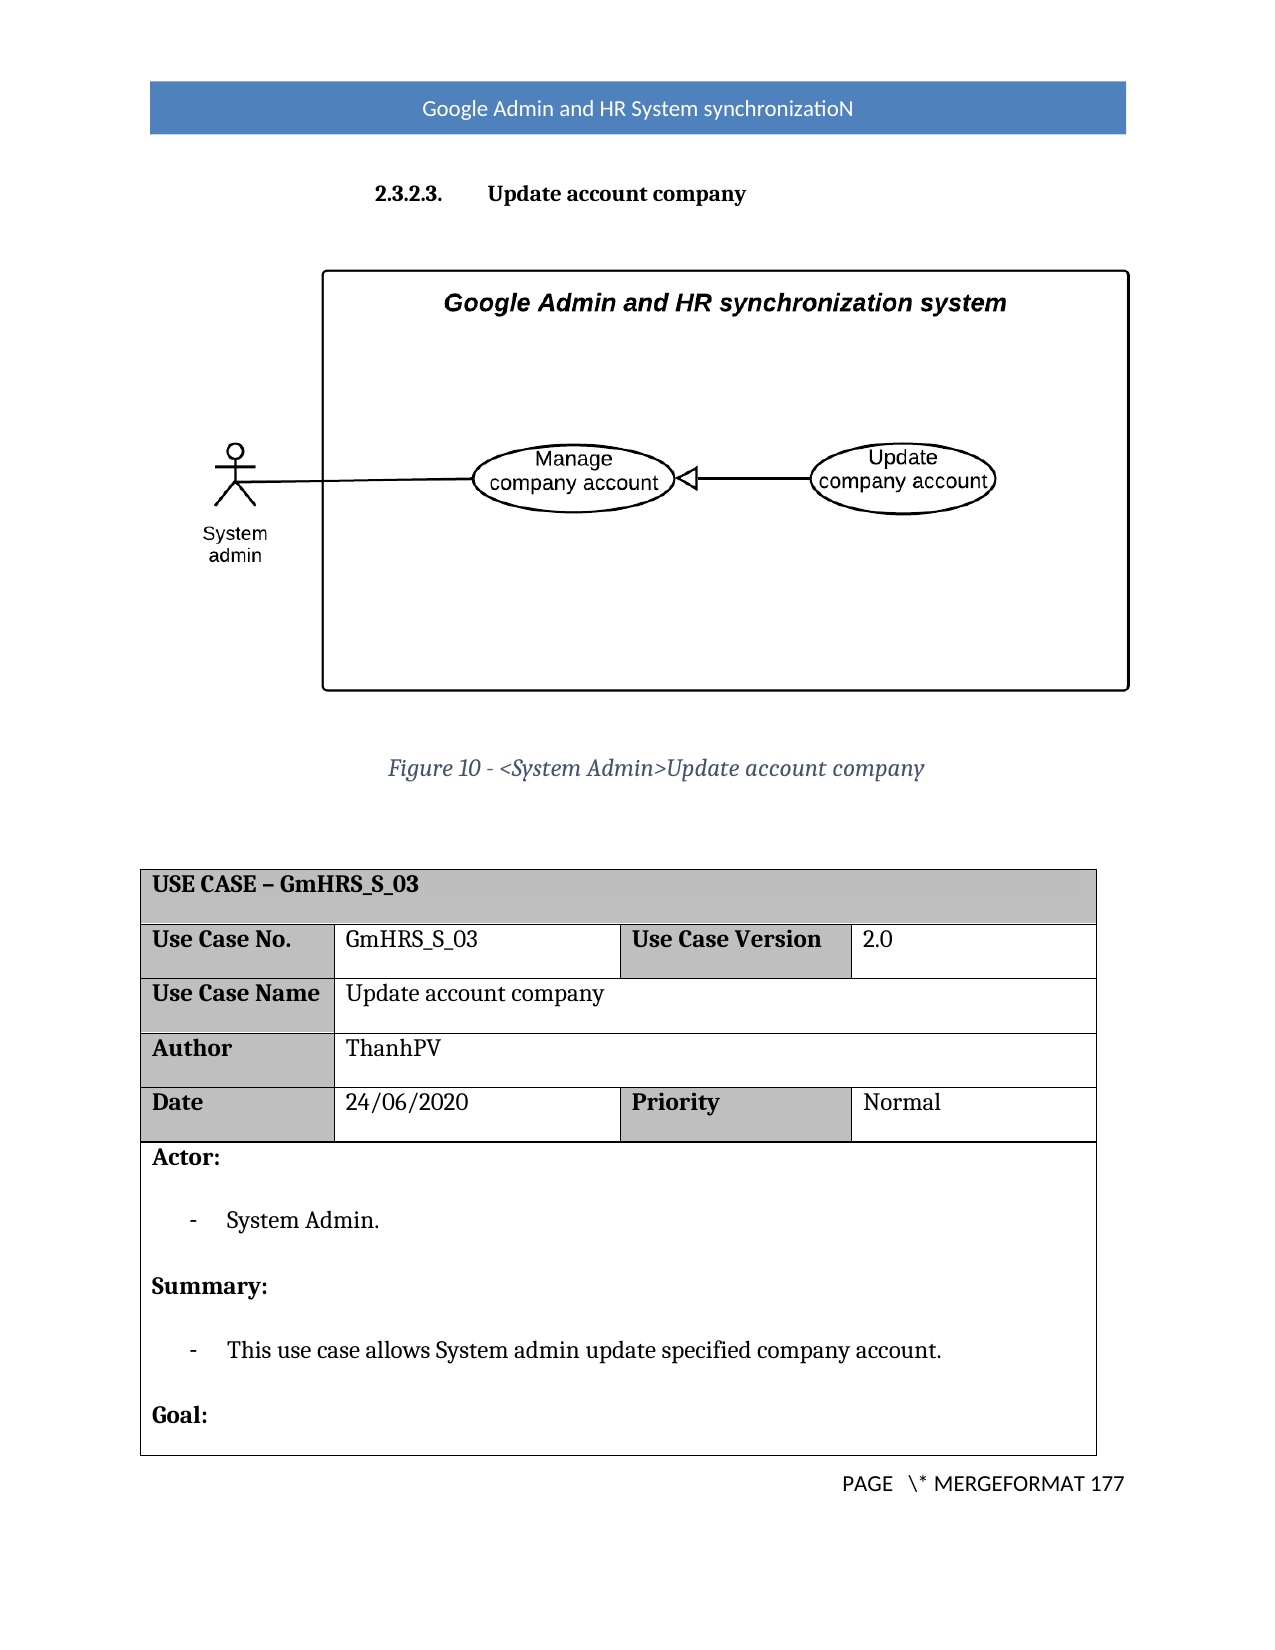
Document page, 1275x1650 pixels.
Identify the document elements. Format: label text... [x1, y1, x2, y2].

table_cell Use Case Name [141, 979, 334, 1032]
picture [187, 240, 1163, 721]
subtitle Update account company [375, 181, 1125, 207]
table_cell Author [141, 1034, 334, 1087]
table_cell ThanhPV [335, 1034, 1096, 1087]
table_cell Priority [621, 1088, 851, 1141]
table_cell Update account company [335, 979, 1096, 1032]
table_cell 2.0 [852, 925, 1096, 978]
text Figure 10 - <System Admin>Update account company [187, 754, 1125, 783]
table_cell GmHRS_S_03 [335, 925, 620, 978]
table_cell Date [141, 1088, 334, 1141]
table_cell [141, 1143, 1096, 1455]
table_cell Use Case Version [621, 925, 851, 978]
table_header USE CASE – GmHRS_S_03 [141, 870, 1096, 923]
table_cell 24/06/2020 [335, 1088, 620, 1141]
table_cell Use Case No. [141, 925, 334, 978]
table_cell Normal [852, 1088, 1096, 1141]
